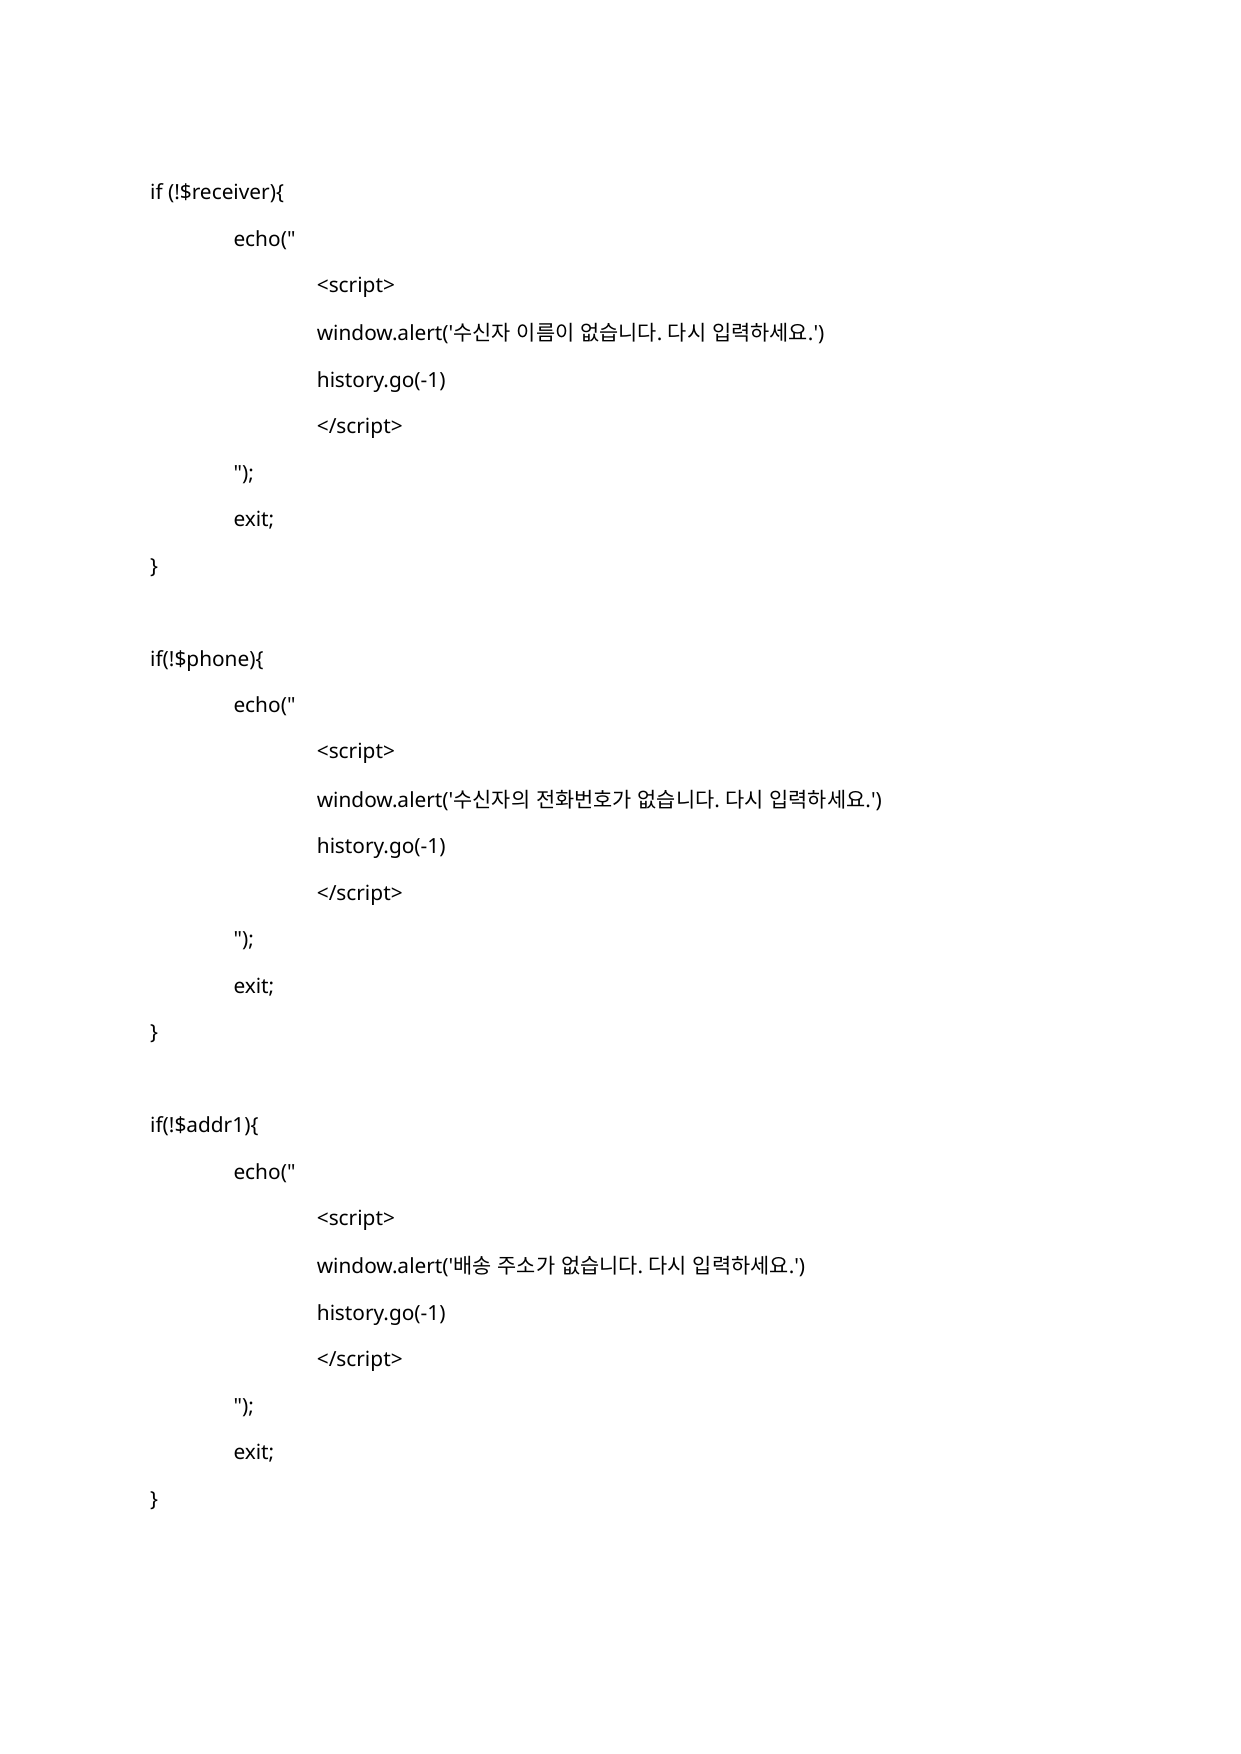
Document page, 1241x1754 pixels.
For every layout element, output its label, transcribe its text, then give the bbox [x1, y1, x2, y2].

text "); [150, 458, 1090, 486]
text exit; [150, 971, 1090, 999]
text </script> [150, 411, 1090, 440]
text if(!$phone){ [150, 644, 1090, 672]
text if(!$addr1){ [150, 1110, 1090, 1139]
text </script> [150, 1344, 1090, 1373]
text <script> [150, 270, 1090, 298]
text "); [150, 924, 1090, 953]
text if (!$receiver){ [150, 177, 1090, 206]
text history.go(-1) [150, 832, 1090, 860]
text history.go(-1) [150, 1298, 1090, 1327]
text window.alert('수신자의 전화번호가 없습니다. 다시 입력하세요.') [150, 783, 1090, 813]
text echo(" [150, 1157, 1090, 1185]
text } [150, 1017, 1090, 1046]
text } [150, 1484, 1090, 1512]
text </script> [150, 878, 1090, 906]
text <script> [150, 737, 1090, 765]
text "); [150, 1391, 1090, 1419]
text echo(" [150, 690, 1090, 719]
text } [150, 551, 1090, 579]
text exit; [150, 504, 1090, 533]
text window.alert('배송 주소가 없습니다. 다시 입력하세요.') [150, 1250, 1090, 1280]
text history.go(-1) [150, 365, 1090, 393]
text window.alert('수신자 이름이 없습니다. 다시 입력하세요.') [150, 317, 1090, 347]
text <script> [150, 1203, 1090, 1232]
text echo(" [150, 224, 1090, 252]
text exit; [150, 1437, 1090, 1466]
